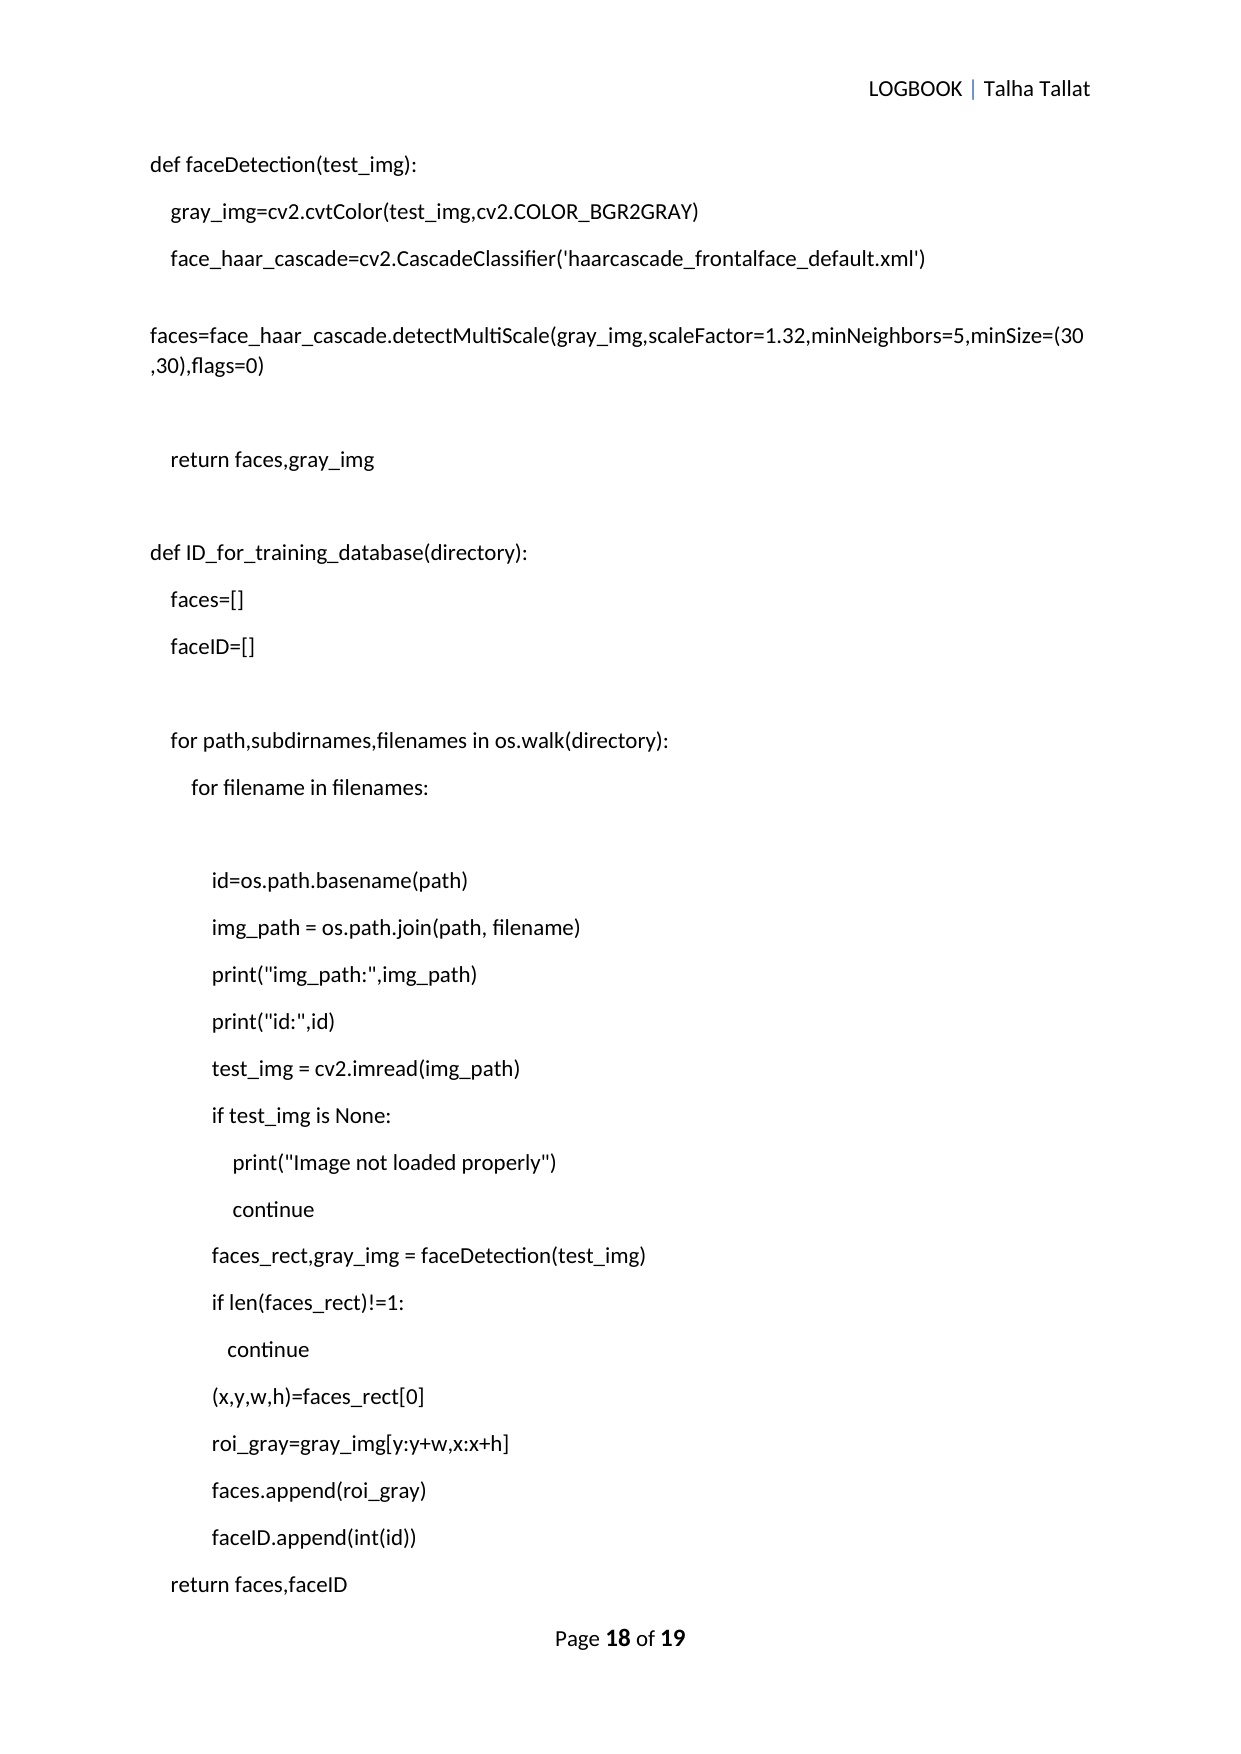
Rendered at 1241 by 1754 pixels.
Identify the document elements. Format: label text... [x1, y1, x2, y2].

text for filename in filenames: [150, 773, 1090, 801]
text def ID_for_training_database(directory): [150, 538, 1090, 567]
text gray_img=cv2.cvtColor(test_img,cv2.COLOR_BGR2GRAY) [150, 197, 1090, 225]
text img_path = os.path.join(path, filename) [150, 913, 1090, 942]
text return faces,faceID [150, 1570, 1090, 1598]
text print("img_path:",img_path) [150, 960, 1090, 988]
text faceID=[] [150, 632, 1090, 660]
text (x,y,w,h)=faces_rect[0] [150, 1382, 1090, 1410]
text continue [150, 1335, 1090, 1363]
text print("Image not loaded properly") [150, 1148, 1090, 1176]
text id=os.path.basename(path) [150, 867, 1090, 895]
text faces.append(roi_gray) [150, 1476, 1090, 1504]
text return faces,gray_img [150, 445, 1090, 473]
text roi_gray=gray_img[y:y+w,x:x+h] [150, 1429, 1090, 1457]
text face_haar_cascade=cv2.CascadeClassifier('haarcascade_frontalface_default.xml') [150, 244, 1090, 272]
text faces=face_haar_cascade.detectMultiScale(gray_img,scaleFactor=1.32,minNeighbors=5,minSize=(30,30),flags=0) [150, 291, 1090, 379]
text def faceDetection(test_img): [150, 150, 1090, 178]
text faces=[] [150, 585, 1090, 613]
text if test_img is None: [150, 1101, 1090, 1129]
text test_img = cv2.imread(img_path) [150, 1054, 1090, 1082]
text if len(faces_rect)!=1: [150, 1288, 1090, 1317]
text for path,subdirnames,filenames in os.walk(directory): [150, 726, 1090, 754]
text print("id:",id) [150, 1007, 1090, 1035]
text continue [150, 1195, 1090, 1223]
text faces_rect,gray_img = faceDetection(test_img) [150, 1242, 1090, 1270]
text faceID.append(int(id)) [150, 1523, 1090, 1551]
